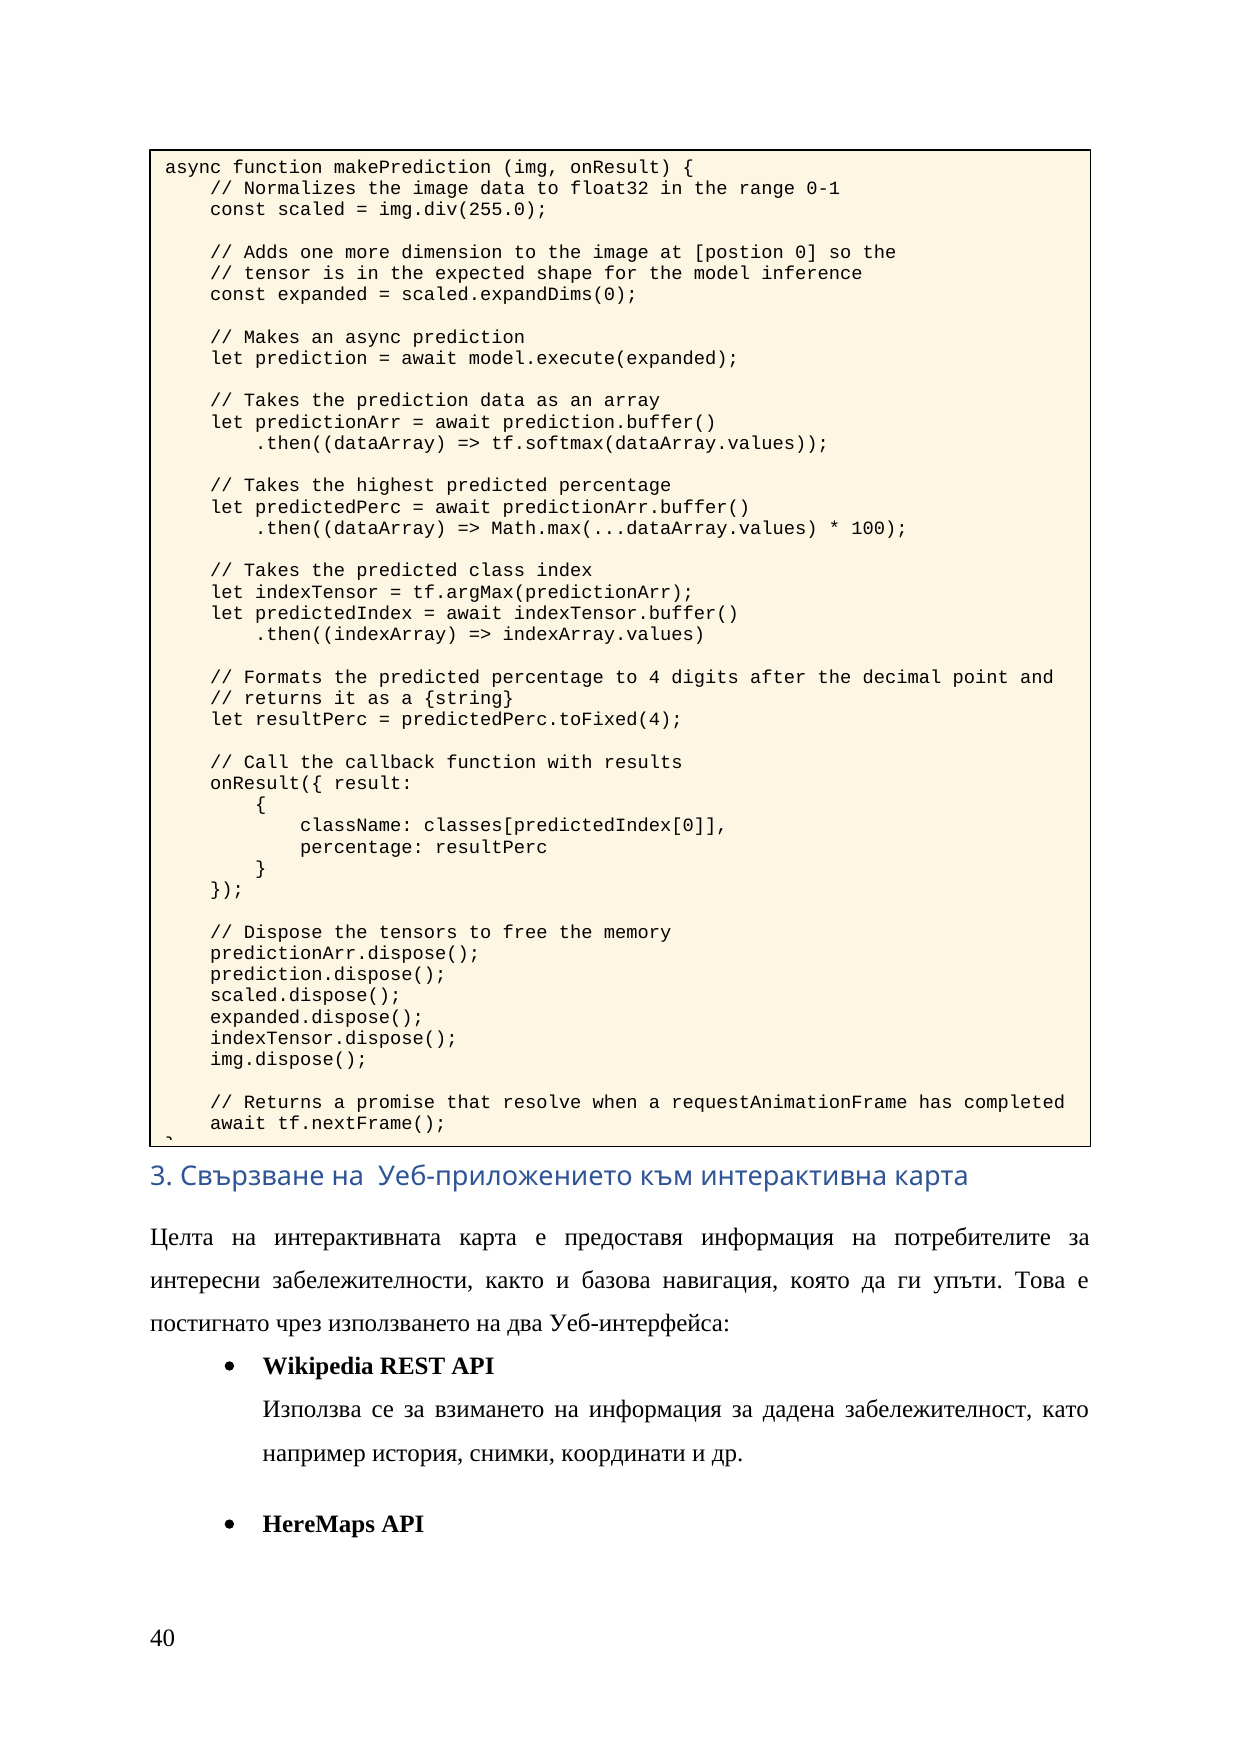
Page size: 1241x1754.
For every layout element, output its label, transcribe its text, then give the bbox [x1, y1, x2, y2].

subtitle 3. Свързване на Уеб-приложението към интерактивна карта [150, 1156, 1090, 1193]
list Wikipedia REST API [225, 1351, 1090, 1380]
list Използва се за взимането на информация за дадена забележителност, като например история, снимки, координати и др. [262, 1394, 1090, 1466]
text Целта на интерактивната карта e предоставя информация на потребителите за интересни забележителности, както и базова навигация, която да ги упъти. Това е постигнато чрез използването на два Уеб-интерфейса: [150, 1222, 1090, 1337]
list HereMaps API [225, 1509, 1090, 1538]
